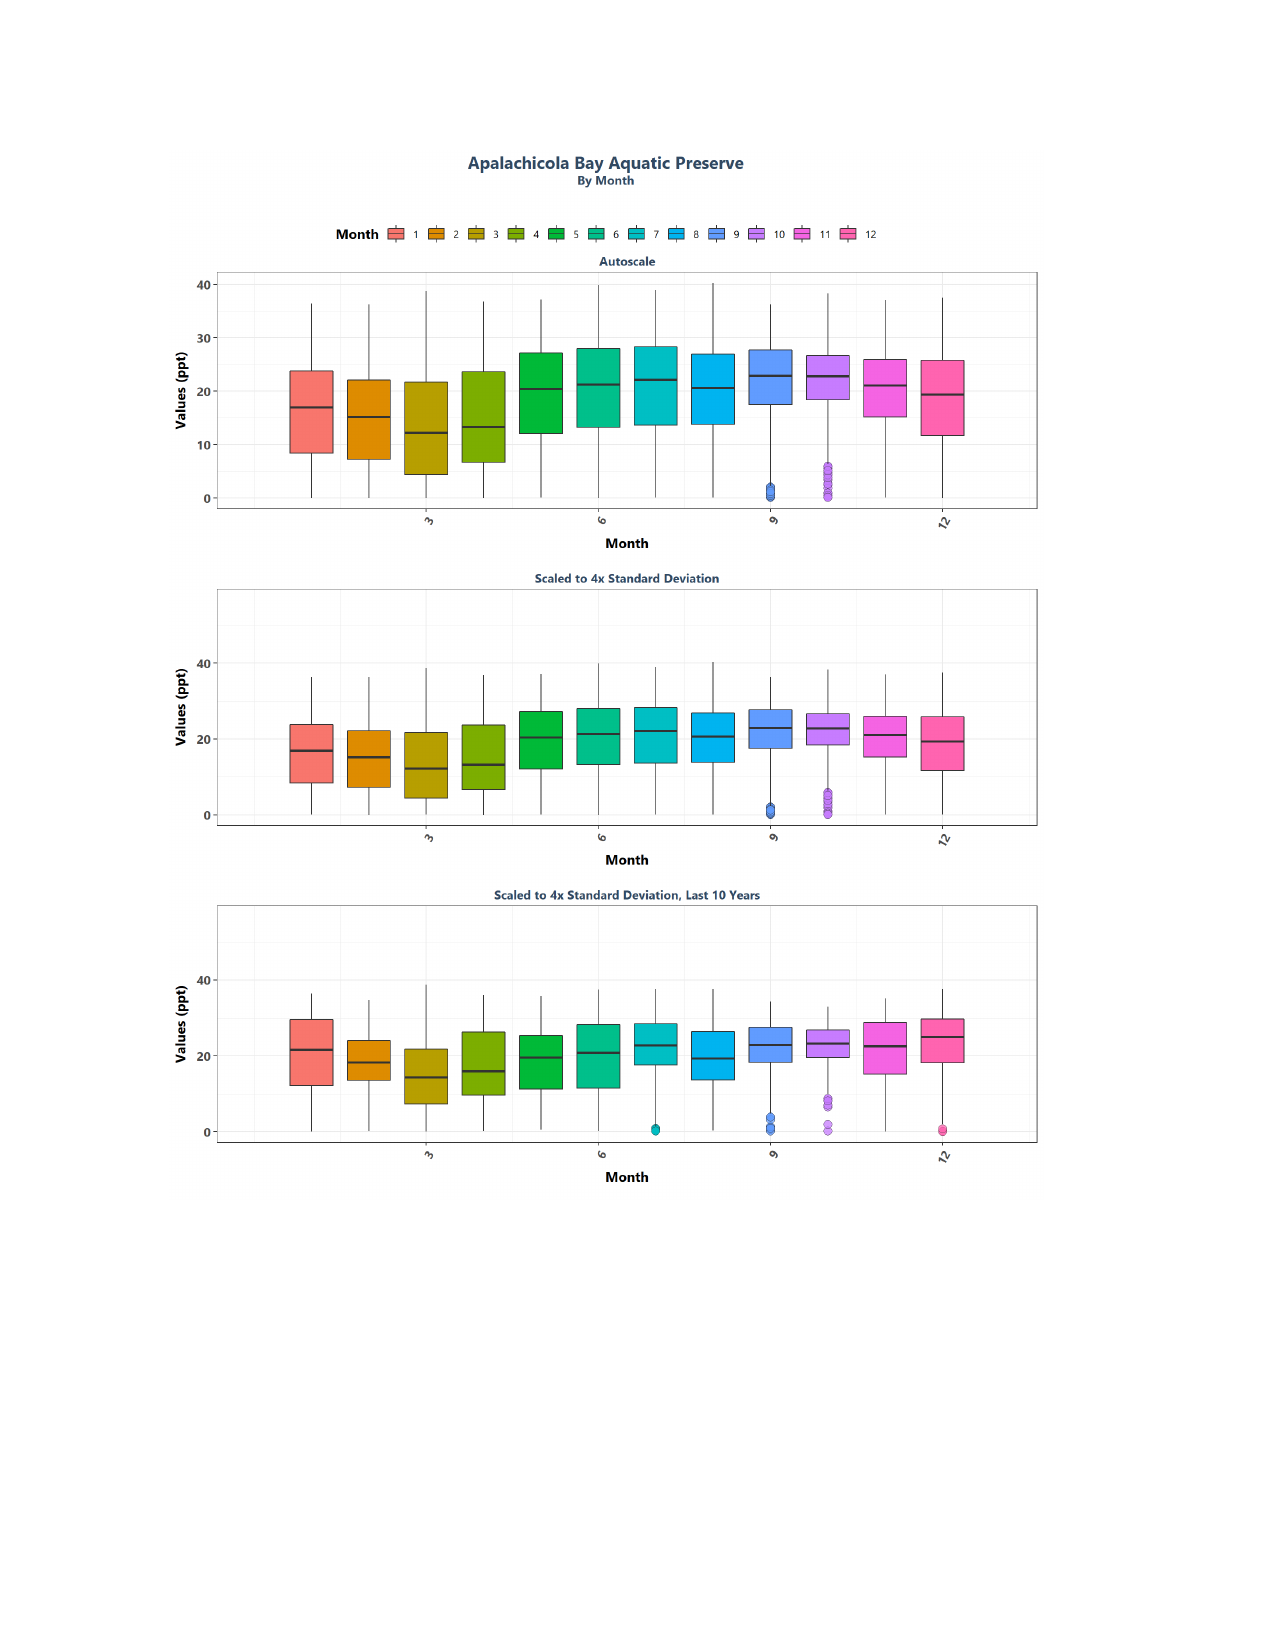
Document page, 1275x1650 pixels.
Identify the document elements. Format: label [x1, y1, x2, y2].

picture [168, 150, 1044, 1200]
